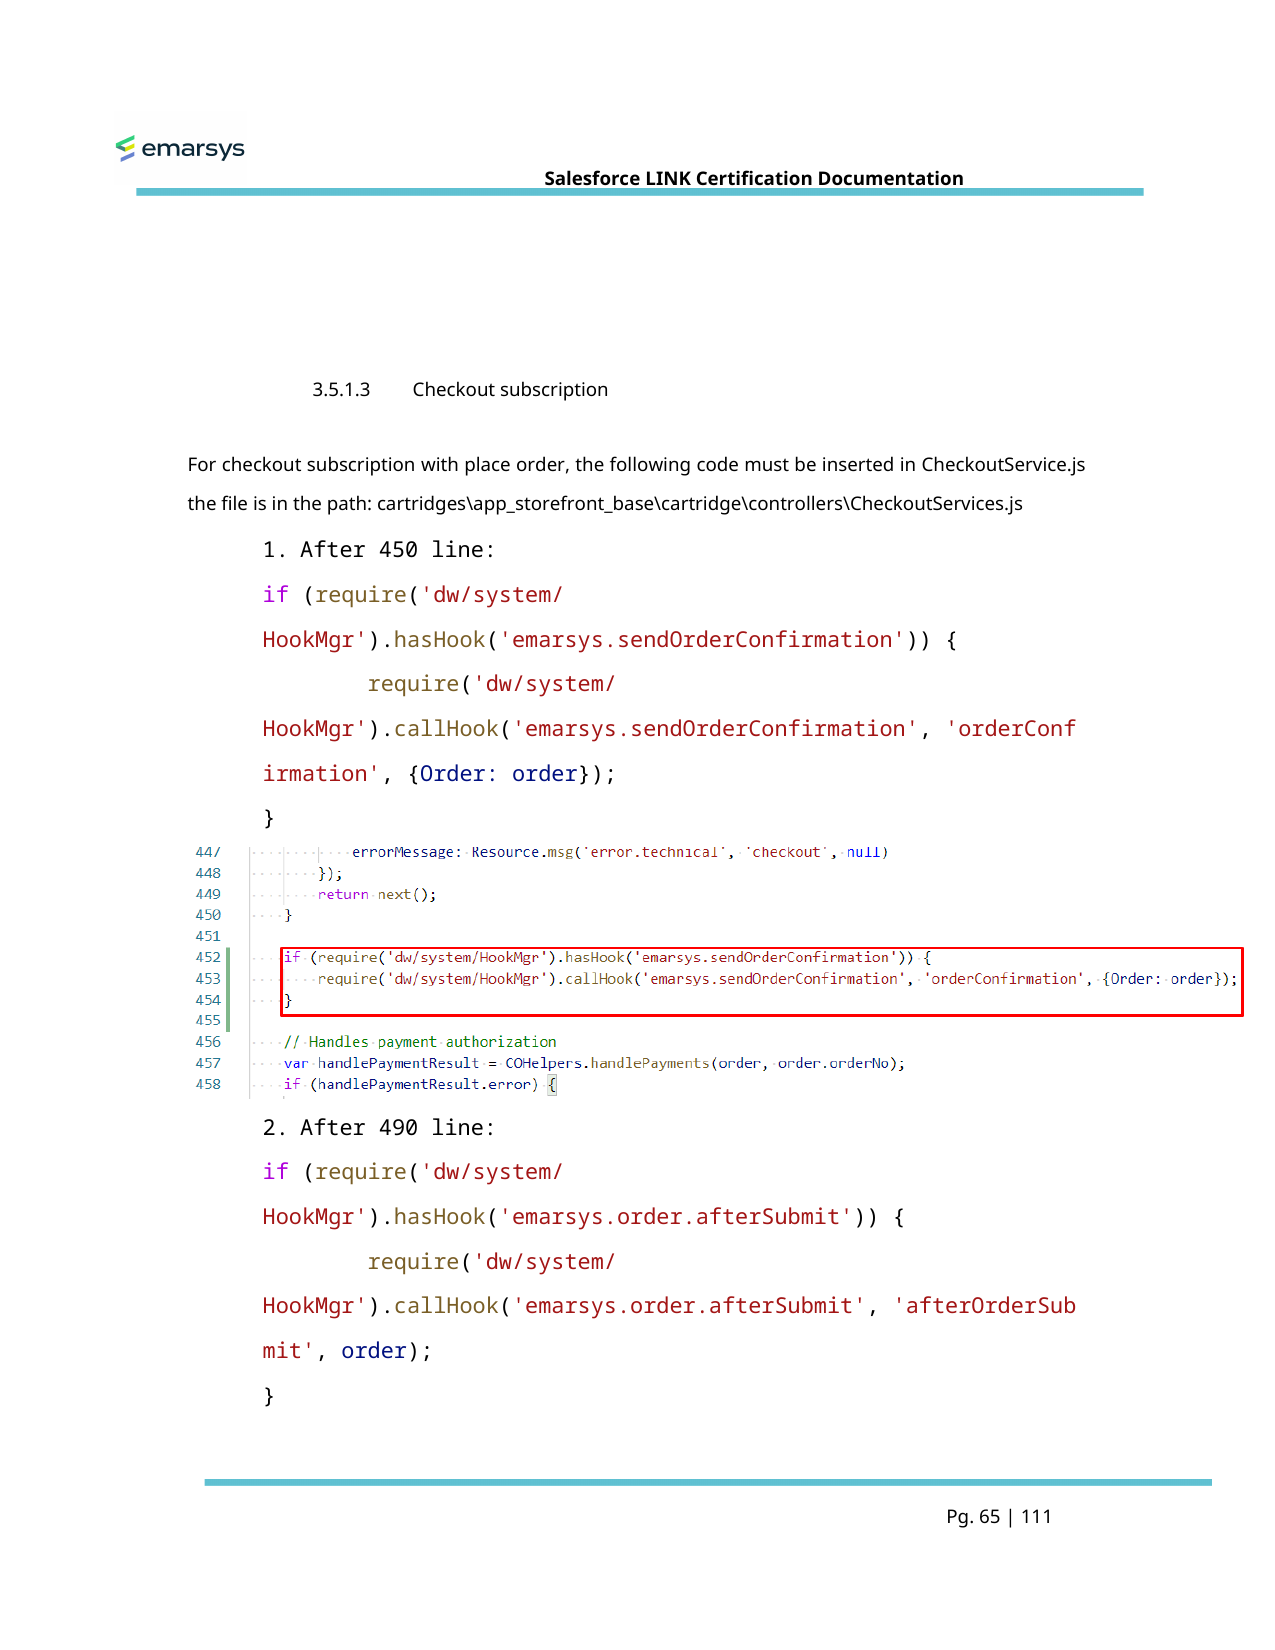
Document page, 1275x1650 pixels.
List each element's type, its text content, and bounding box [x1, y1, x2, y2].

picture [113, 111, 247, 185]
text } [262, 802, 1087, 832]
text require('dw/system/HookMgr').callHook('emarsys.order.afterSubmit', 'afterOrderSubmit', order); [262, 1246, 1087, 1365]
list Checkout subscription [312, 376, 1087, 401]
picture [136, 188, 1144, 196]
text For checkout subscription with place order, the following code must be inserted in CheckoutService.js the file is in the path: cartridges\app_storefront_base\cartridge\controllers\CheckoutServices.js [187, 452, 1087, 515]
text if (require('dw/system/HookMgr').hasHook('emarsys.order.afterSubmit')) { [262, 1156, 1087, 1231]
text require('dw/system/HookMgr').callHook('emarsys.sendOrderConfirmation', 'orderConfirmation', {Order: order}); [262, 668, 1087, 787]
text } [187, 1380, 1087, 1409]
list After 490 line: [262, 1112, 1087, 1141]
text if (require('dw/system/HookMgr').hasHook('emarsys.sendOrderConfirmation')) { [262, 579, 1087, 653]
picture [187, 847, 1245, 1099]
picture [204, 1479, 1212, 1486]
list After 450 line: [262, 534, 1087, 564]
